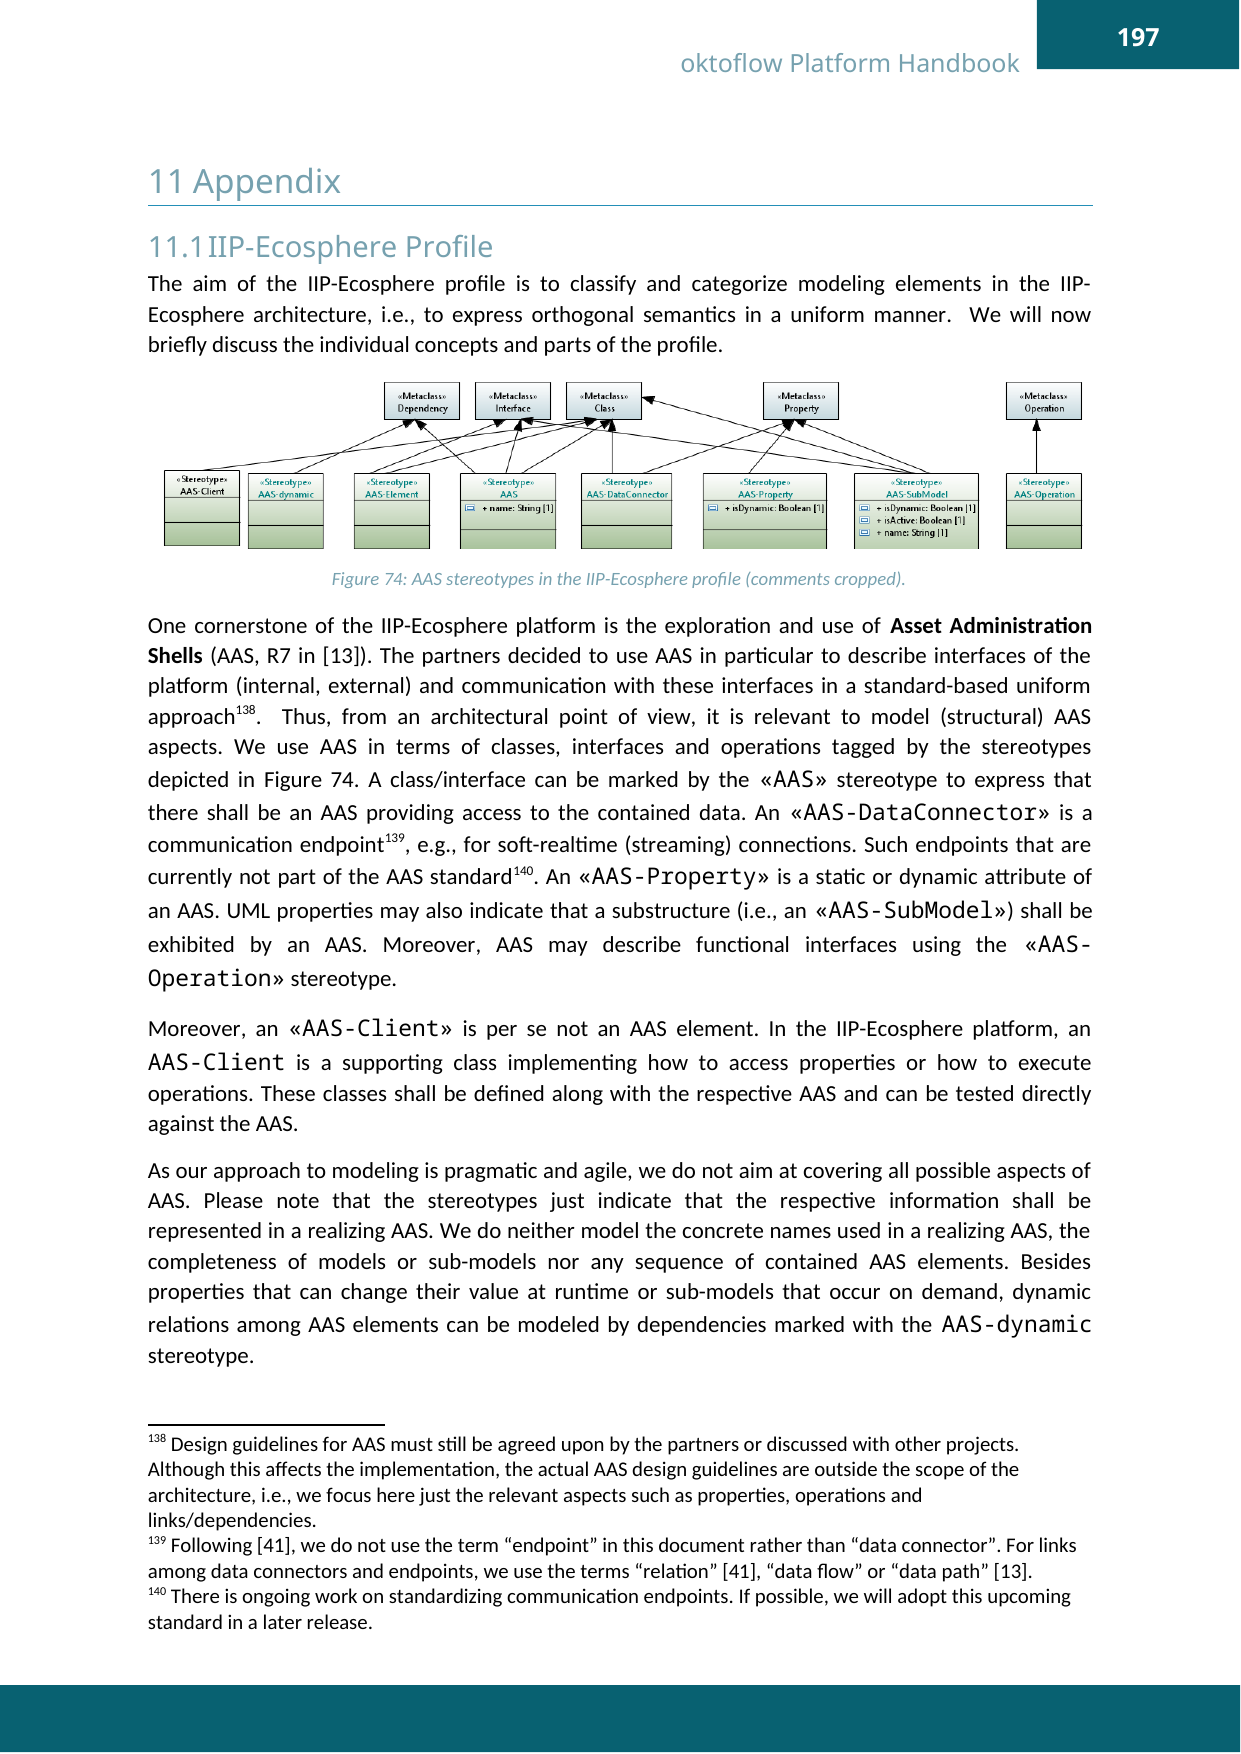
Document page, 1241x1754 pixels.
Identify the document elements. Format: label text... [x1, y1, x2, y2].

text Figure 74: AAS stereotypes in the IIP-Ecosphere profile (comments cropped). [148, 567, 1093, 590]
picture [148, 376, 1092, 549]
text As our approach to modeling is pragmatic and agile, we do not aim at covering all possible aspects of AAS. Please note that the stereotypes just indicate that the respective information shall be represented in a realizing AAS. We do neither model the concrete names used in a realizing AAS, the completeness of models or sub-models nor any sequence of contained AAS elements. Besides properties that can change their value at runtime or sub-models that occur on demand, dynamic relations among AAS elements can be modeled by dependencies marked with the AAS-dynamic stereotype. [148, 1156, 1093, 1369]
subtitle Appendix [148, 158, 1093, 205]
subtitle IIP-Ecosphere Profile [148, 227, 1093, 266]
text One cornerstone of the IIP-Ecosphere platform is the exploration and use of Asset Administration Shells (AAS, R7 in [13]). The partners decided to use AAS in particular to describe interfaces of the platform (internal, external) and communication with these interfaces in a standard-based uniform approach. Thus, from an architectural point of view, it is relevant to model (structural) AAS aspects. We use AAS in terms of classes, interfaces and operations tagged by the stereotypes depicted in Figure 74. A class/interface can be marked by the «AAS» stereotype to express that there shall be an AAS providing access to the contained data. An «AAS-DataConnector» is a communication endpoint, e.g., for soft-realtime (streaming) connections. Such endpoints that are currently not part of the AAS standard. An «AAS-Property» is a static or dynamic attribute of an AAS. UML properties may also indicate that a substructure (i.e., an «AAS-SubModel») shall be exhibited by an AAS. Moreover, AAS may describe functional interfaces using the «AAS-Operation» stereotype. [148, 611, 1093, 993]
text The aim of the IIP-Ecosphere profile is to classify and categorize modeling elements in the IIP-Ecosphere architecture, i.e., to express orthogonal semantics in a uniform manner. We will now briefly discuss the individual concepts and parts of the profile. [148, 269, 1093, 358]
text Moreover, an «AAS-Client» is per se not an AAS element. In the IIP-Ecosphere platform, an AAS-Client is a supporting class implementing how to access properties or how to execute operations. These classes shall be defined along with the respective AAS and can be tested directly against the AAS. [148, 1012, 1093, 1137]
